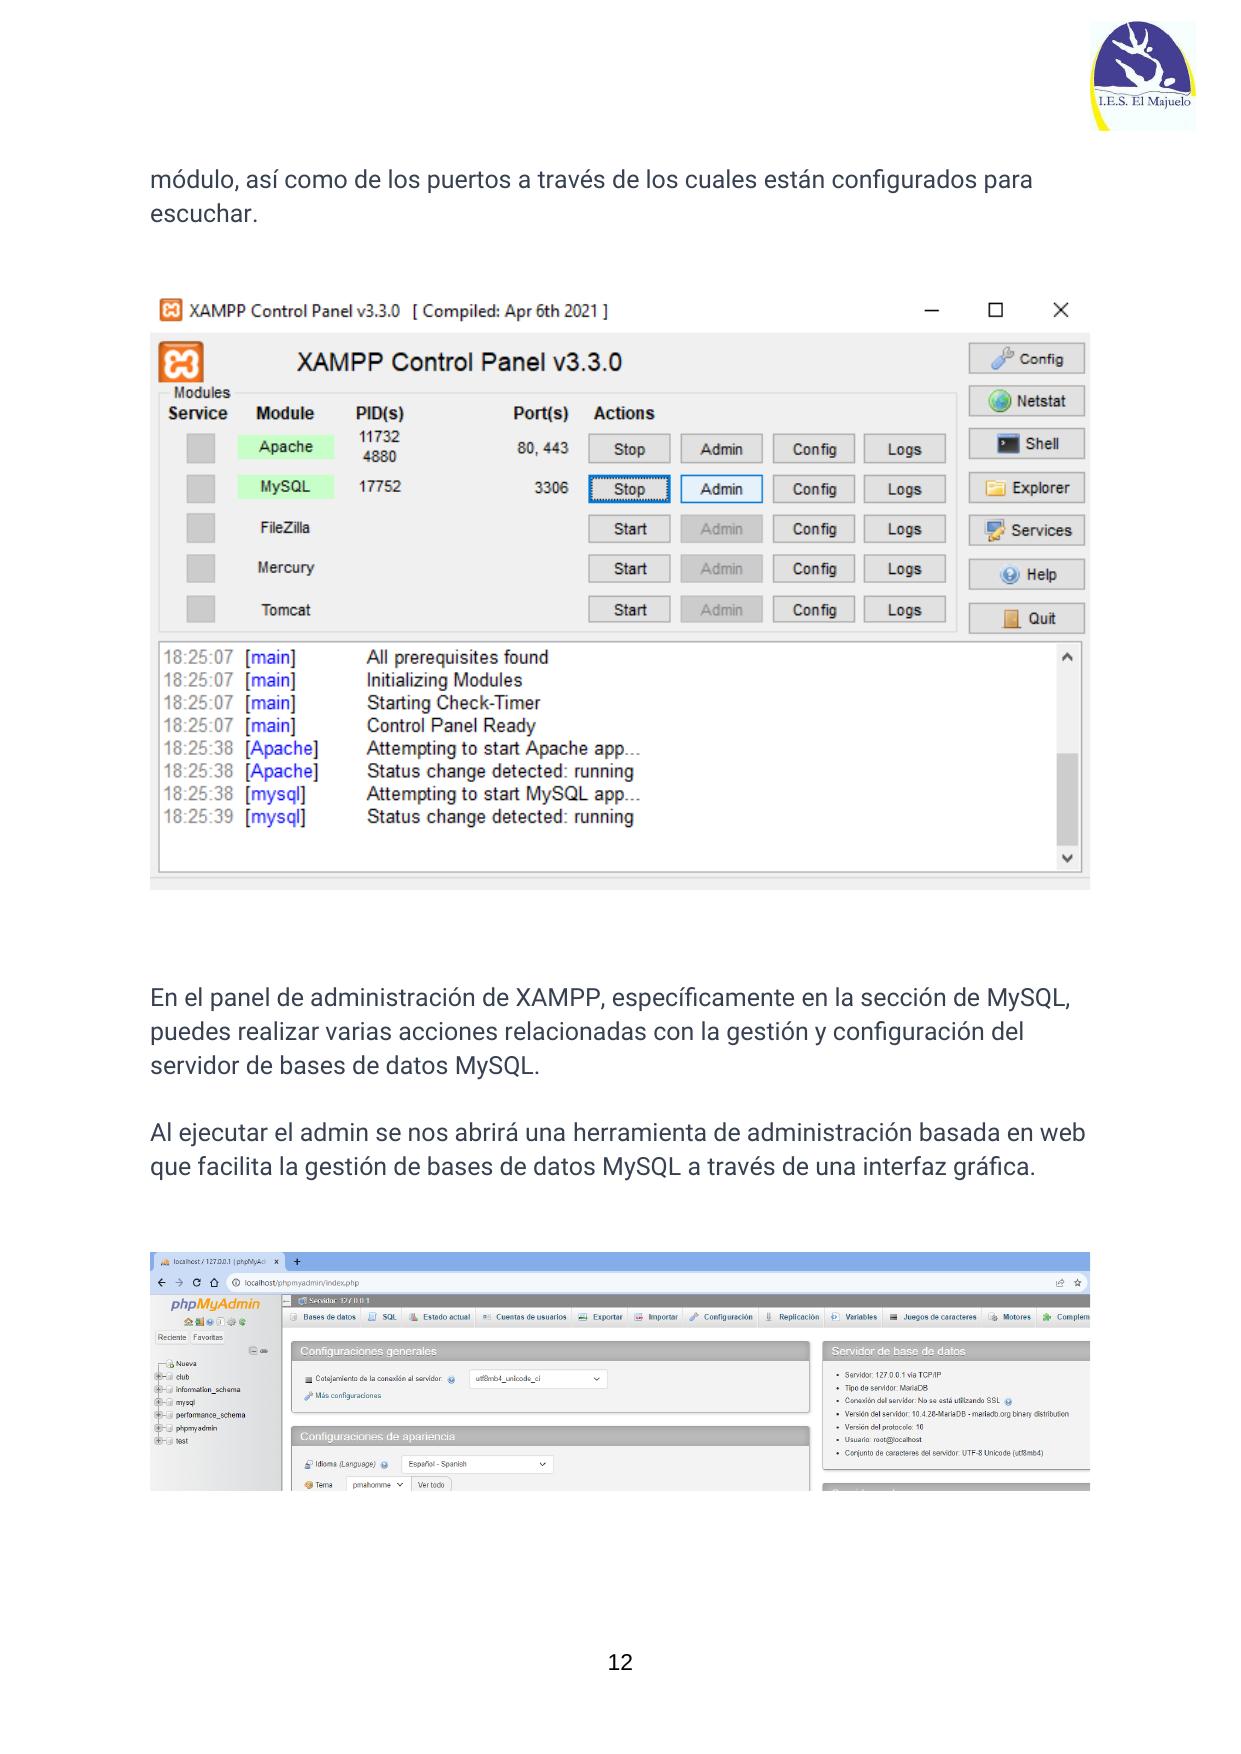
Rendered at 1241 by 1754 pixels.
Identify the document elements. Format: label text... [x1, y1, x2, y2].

picture [150, 293, 1091, 890]
text Al ejecutar el admin se nos abrirá una herramienta de administración basada en web que facilita la gestión de bases de datos MySQL a través de una interfaz gráfica. [150, 1118, 1090, 1181]
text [150, 166, 1090, 228]
text En el panel de administración de XAMPP, específicamente en la sección de MySQL, puedes realizar varias acciones relacionadas con la gestión y configuración del servidor de bases de datos MySQL. [150, 984, 1090, 1080]
picture [150, 1252, 1091, 1491]
picture [1090, 21, 1196, 131]
